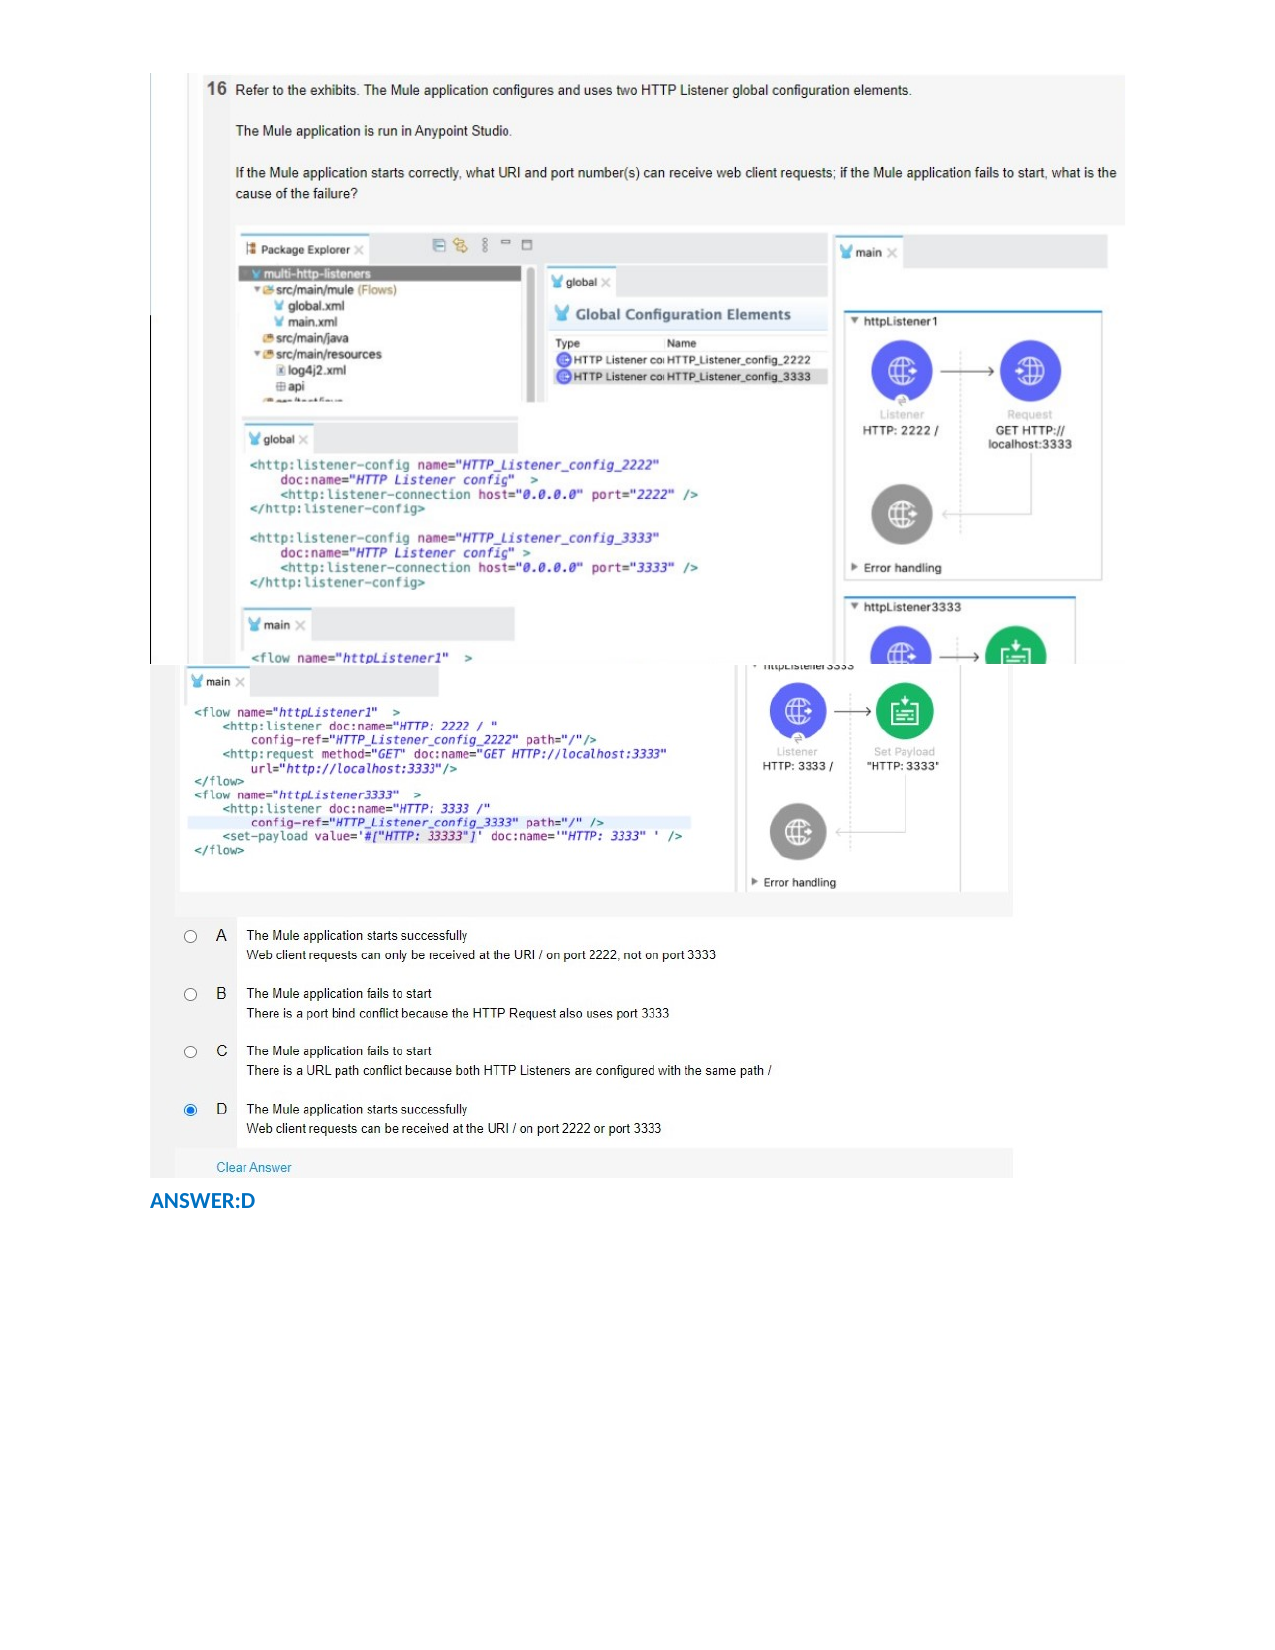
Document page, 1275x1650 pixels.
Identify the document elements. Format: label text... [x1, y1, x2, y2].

picture [150, 73, 1125, 664]
picture [150, 665, 1125, 1178]
text ANSWER: C ANSWER:D ANSWER: A [150, 1178, 1125, 1214]
